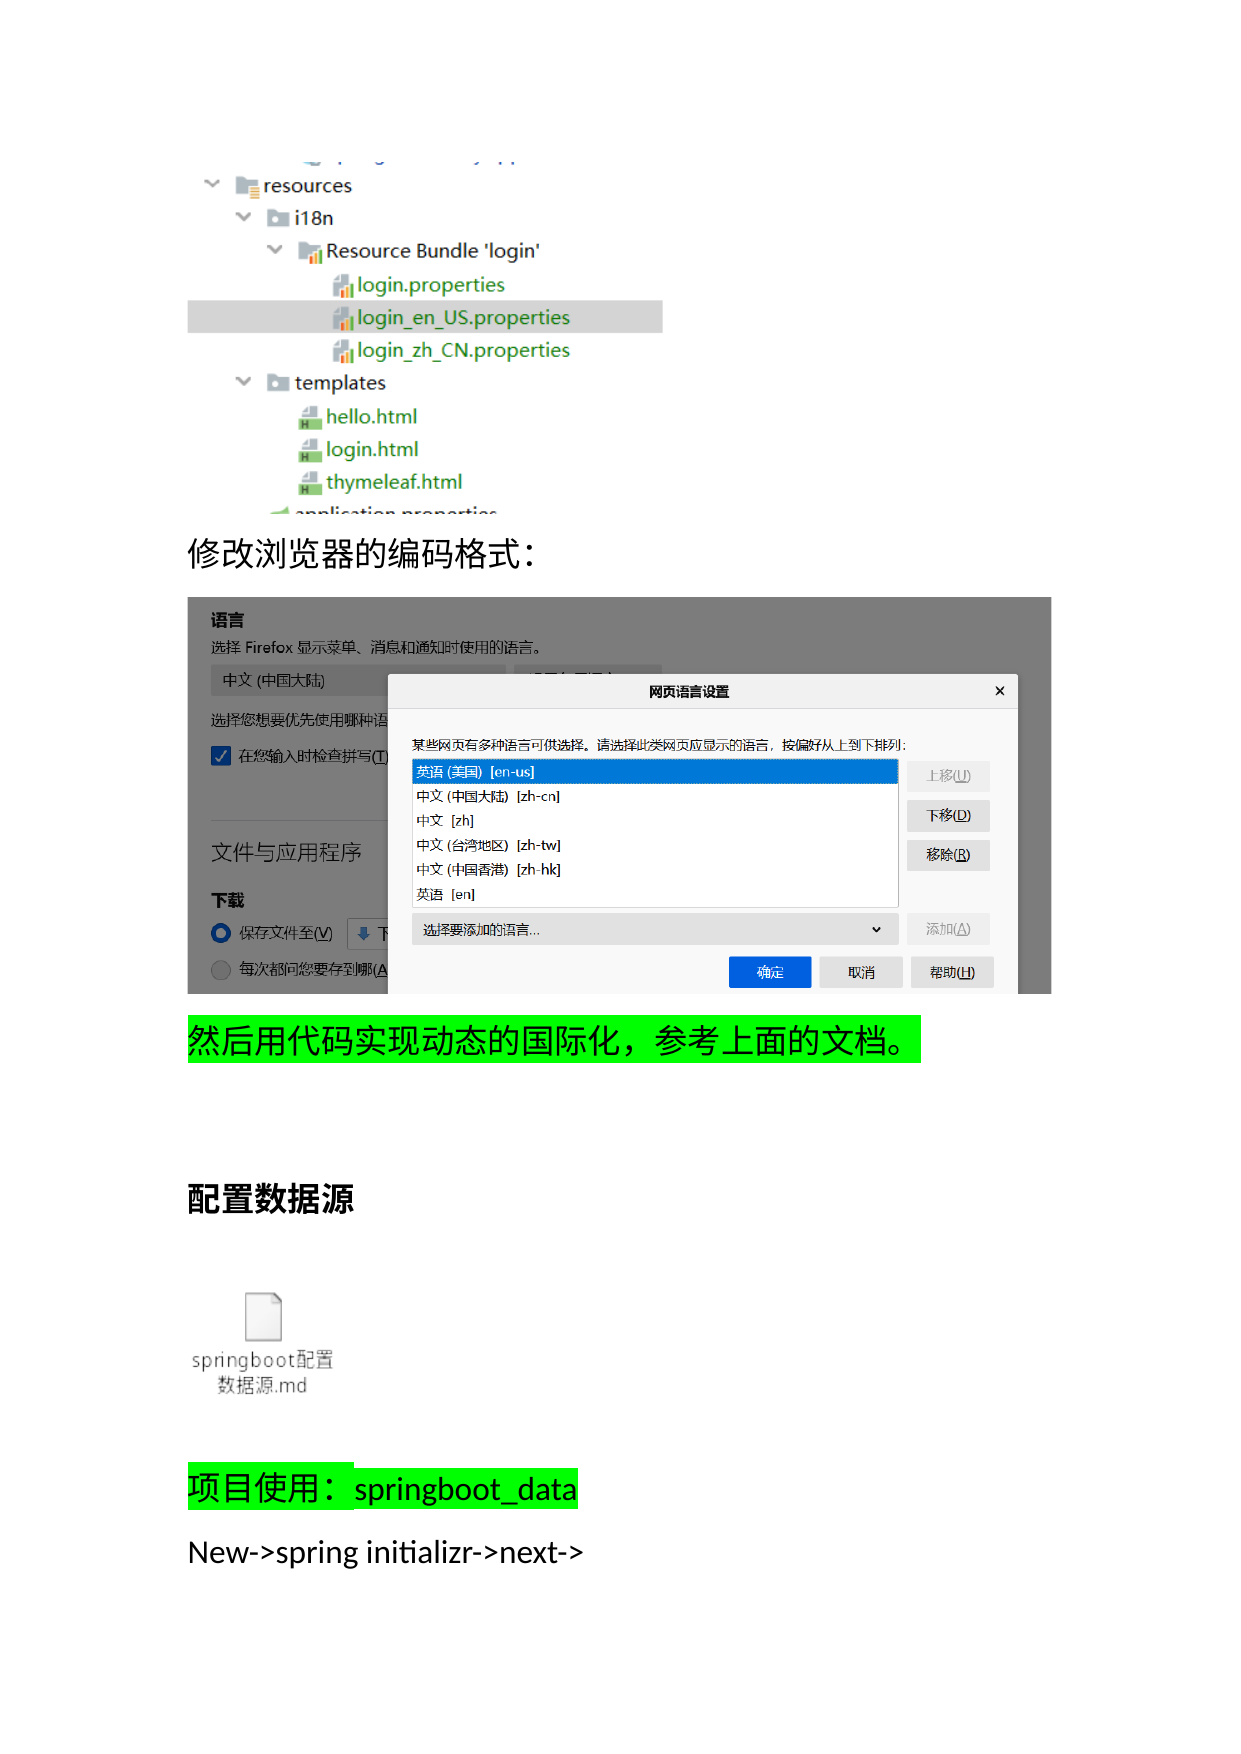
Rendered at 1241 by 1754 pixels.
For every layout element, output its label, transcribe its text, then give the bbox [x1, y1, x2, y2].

text 然后用代码实现动态的国际化，参考上面的文档。 [187, 1007, 1053, 1072]
picture [187, 162, 663, 514]
text 项目使用：springboot_data [187, 1454, 1053, 1519]
text 修改浏览器的编码格式： [187, 519, 1053, 584]
subtitle 配置数据源 [187, 1164, 1053, 1229]
picture [187, 597, 1052, 994]
text New->spring initializr->next-> [187, 1519, 1053, 1584]
